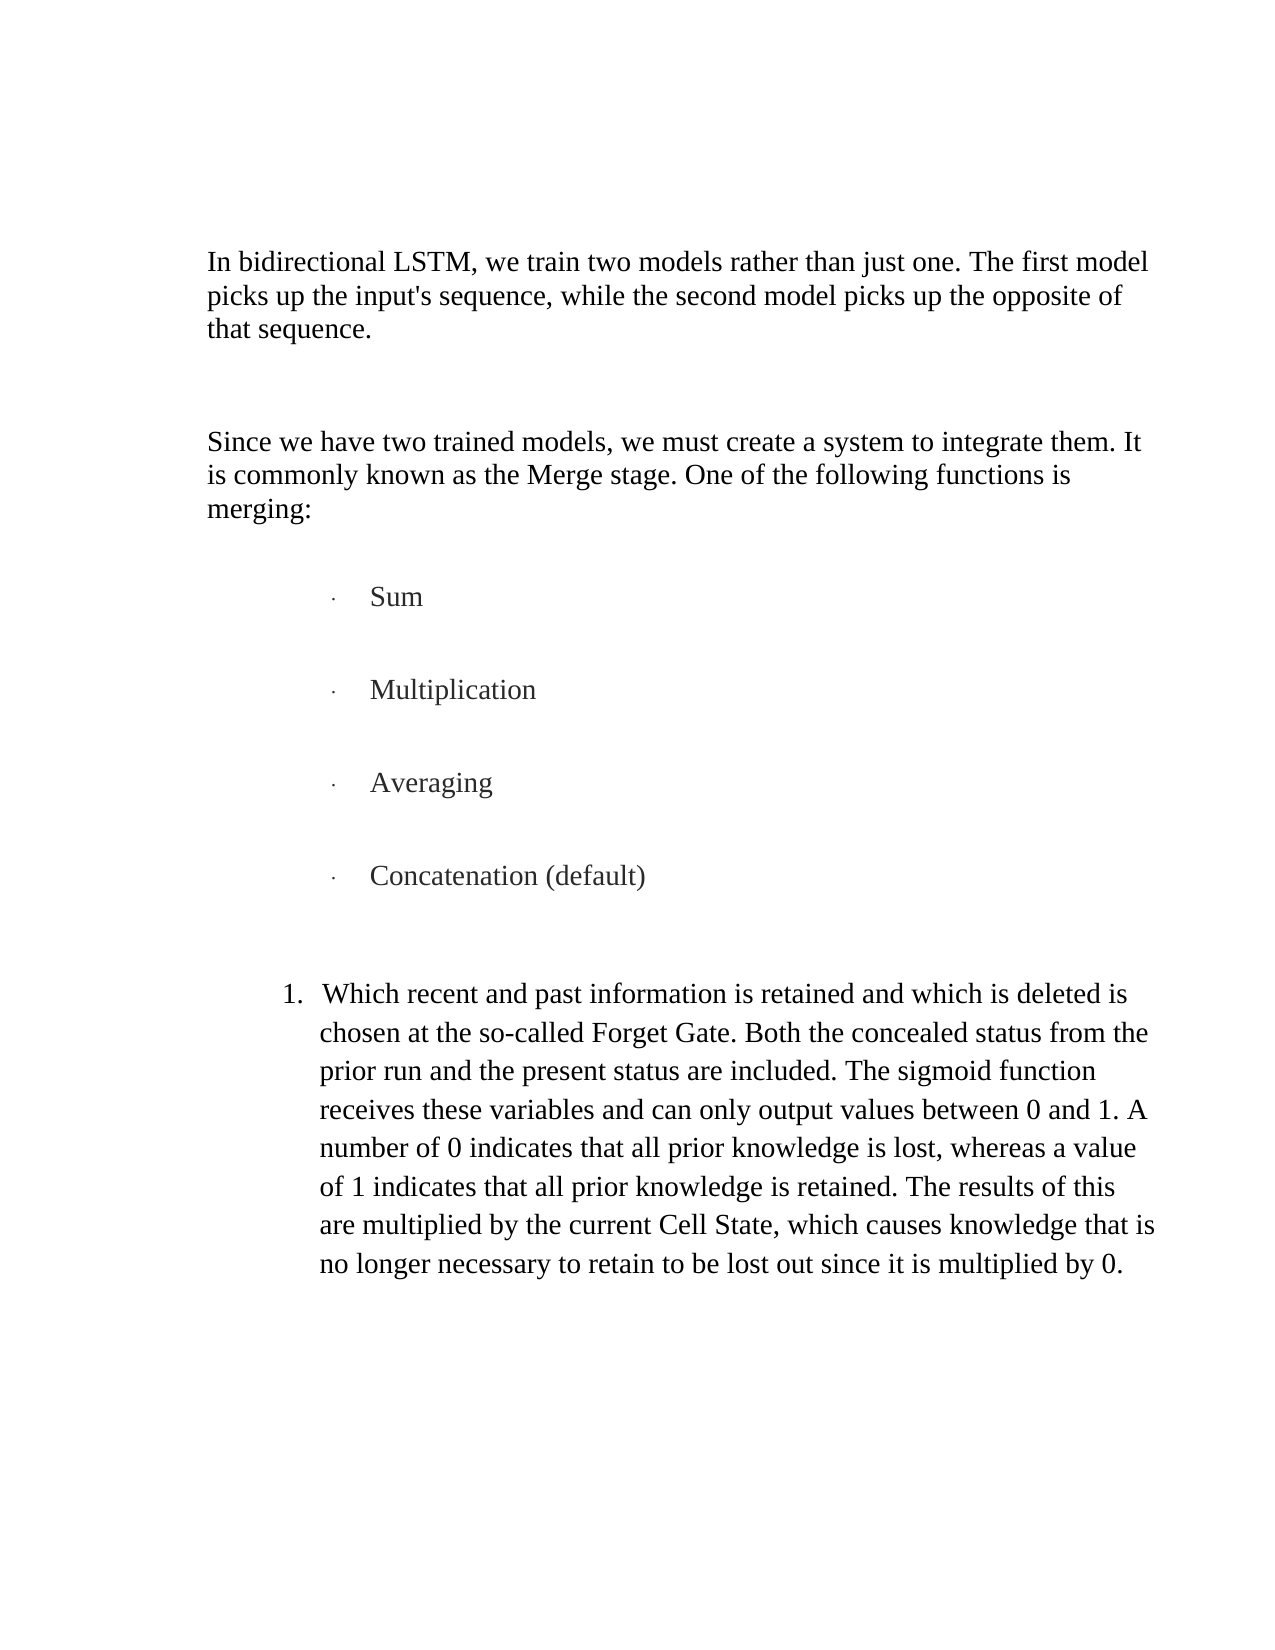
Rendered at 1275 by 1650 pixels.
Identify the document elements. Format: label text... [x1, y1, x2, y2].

subtitle · Concatenation (default) [330, 858, 1157, 892]
subtitle · Multiplication [330, 672, 1157, 705]
subtitle 1. Which recent and past information is retained and which is deleted is chosen at the so-called Forget Gate. Both the concealed status from the prior run and the present status are included. The sigmoid function receives these variables and can only output values between 0 and 1. A number of 0 indicates that all prior knowledge is lost, whereas a value of 1 indicates that all prior knowledge is retained. The results of this are multiplied by the current Cell State, which causes knowledge that is no longer necessary to retain to be lost out since it is multiplied by 0. [282, 976, 1157, 1279]
subtitle · Sum [330, 579, 1157, 612]
subtitle In bidirectional LSTM, we train two models rather than just one. The first model picks up the input's sequence, while the second model picks up the opposite of that sequence. [207, 244, 1157, 345]
subtitle · Averaging [330, 765, 1157, 799]
subtitle Since we have two trained models, we must create a system to integrate them. It is commonly known as the Merge stage. One of the following functions is merging: [207, 424, 1157, 524]
